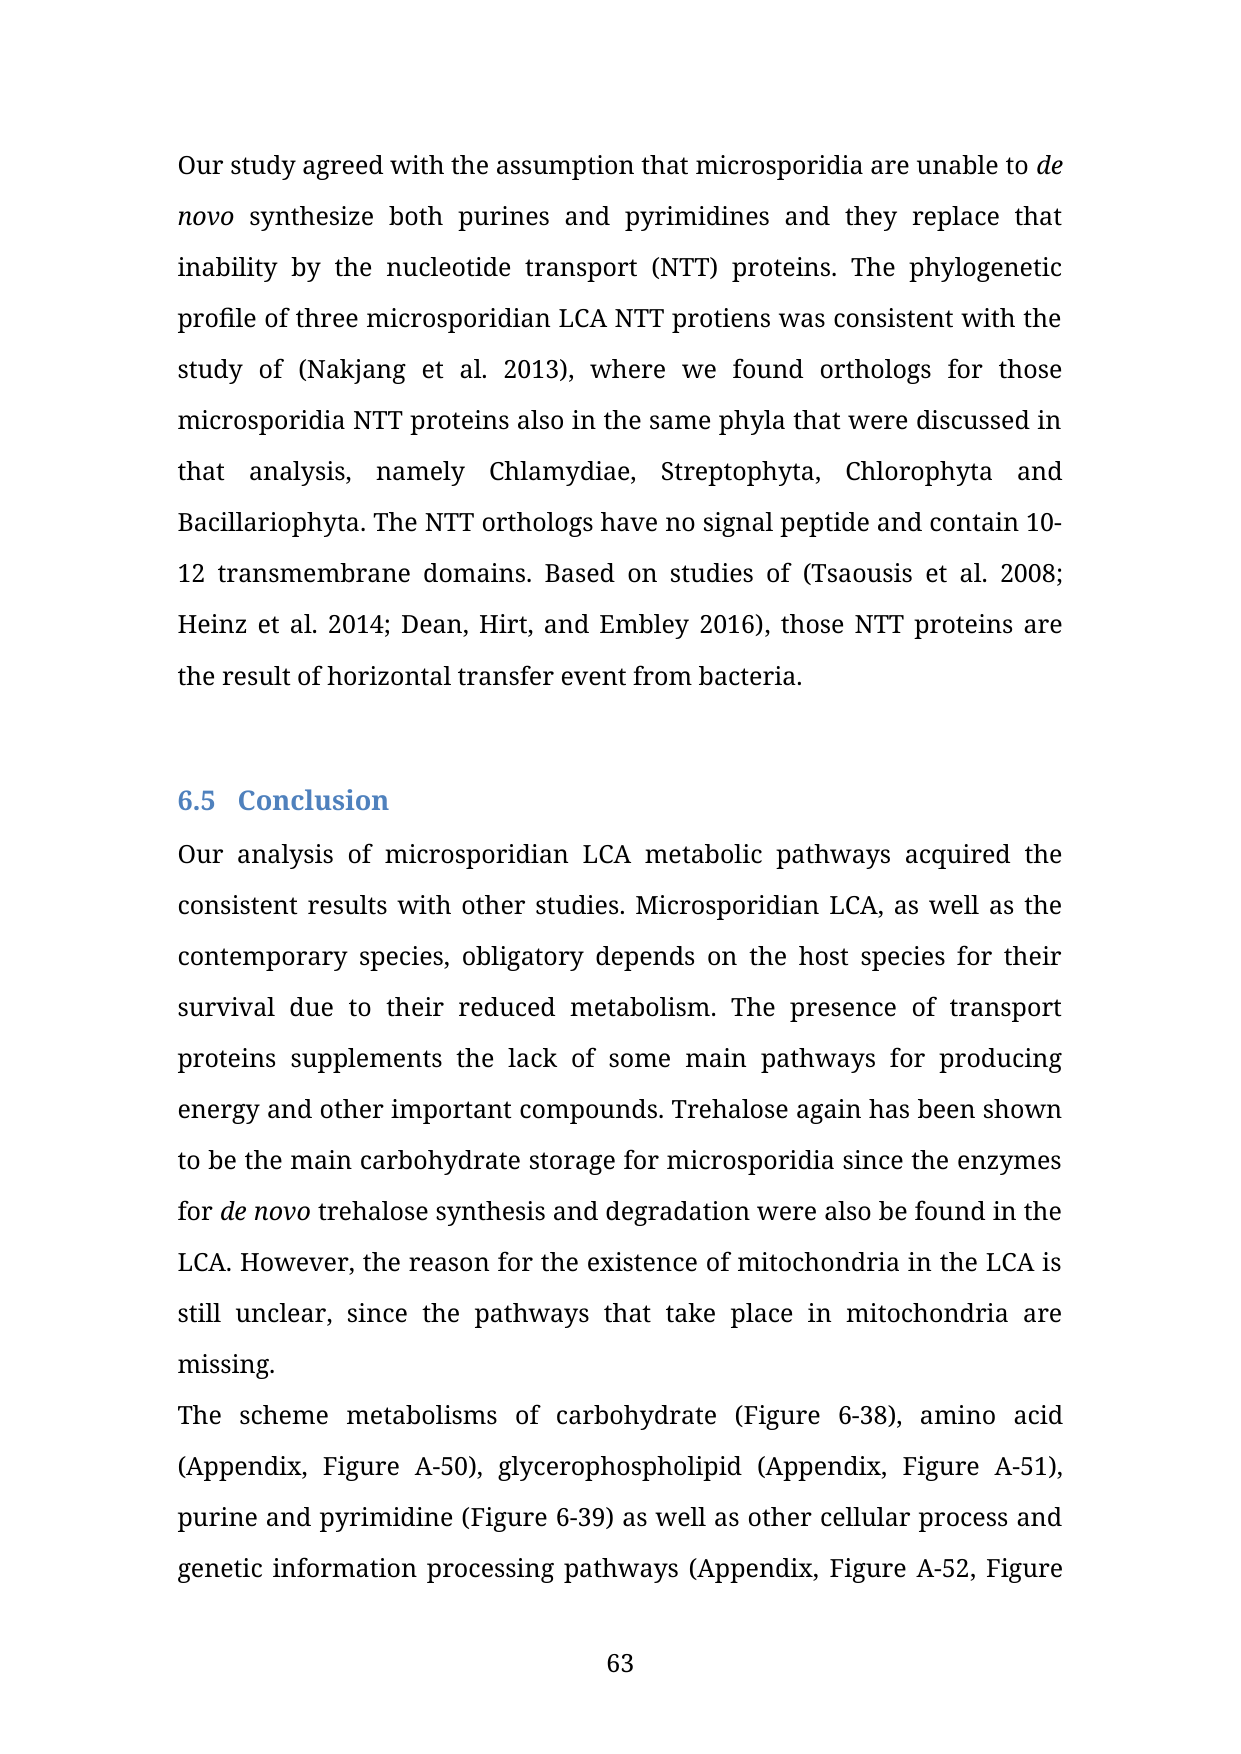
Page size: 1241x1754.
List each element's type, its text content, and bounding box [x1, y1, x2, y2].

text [177, 1398, 1063, 1585]
text Our study agreed with the assumption that microsporidia are unable to de novo synthesize both purines and pyrimidines and they replace that inability by the nucleotide transport (NTT) proteins. The phylogenetic profile of three microsporidian LCA NTT protiens was consistent with the study of (Nakjang et al. 2013), where we found orthologs for those microsporidia NTT proteins also in the same phyla that were discussed in that analysis, namely Chlamydiae, Streptophyta, Chlorophyta and Bacillariophyta. The NTT orthologs have no signal peptide and contain 10-12 transmembrane domains. Based on studies of (Tsaousis et al. 2008; Heinz et al. 2014; Dean, Hirt, and Embley 2016), those NTT proteins are the result of horizontal transfer event from bacteria. [177, 148, 1063, 692]
text Our analysis of microsporidian LCA metabolic pathways acquired the consistent results with other studies. Microsporidian LCA, as well as the contemporary species, obligatory depends on the host species for their survival due to their reduced metabolism. The presence of transport proteins supplements the lack of some main pathways for producing energy and other important compounds. Trehalose again has been shown to be the main carbohydrate storage for microsporidia since the enzymes for de novo trehalose synthesis and degradation were also be found in the LCA. However, the reason for the existence of mitochondria in the LCA is still unclear, since the pathways that take place in mitochondria are missing. [177, 836, 1063, 1381]
subtitle Conclusion [177, 781, 1063, 818]
